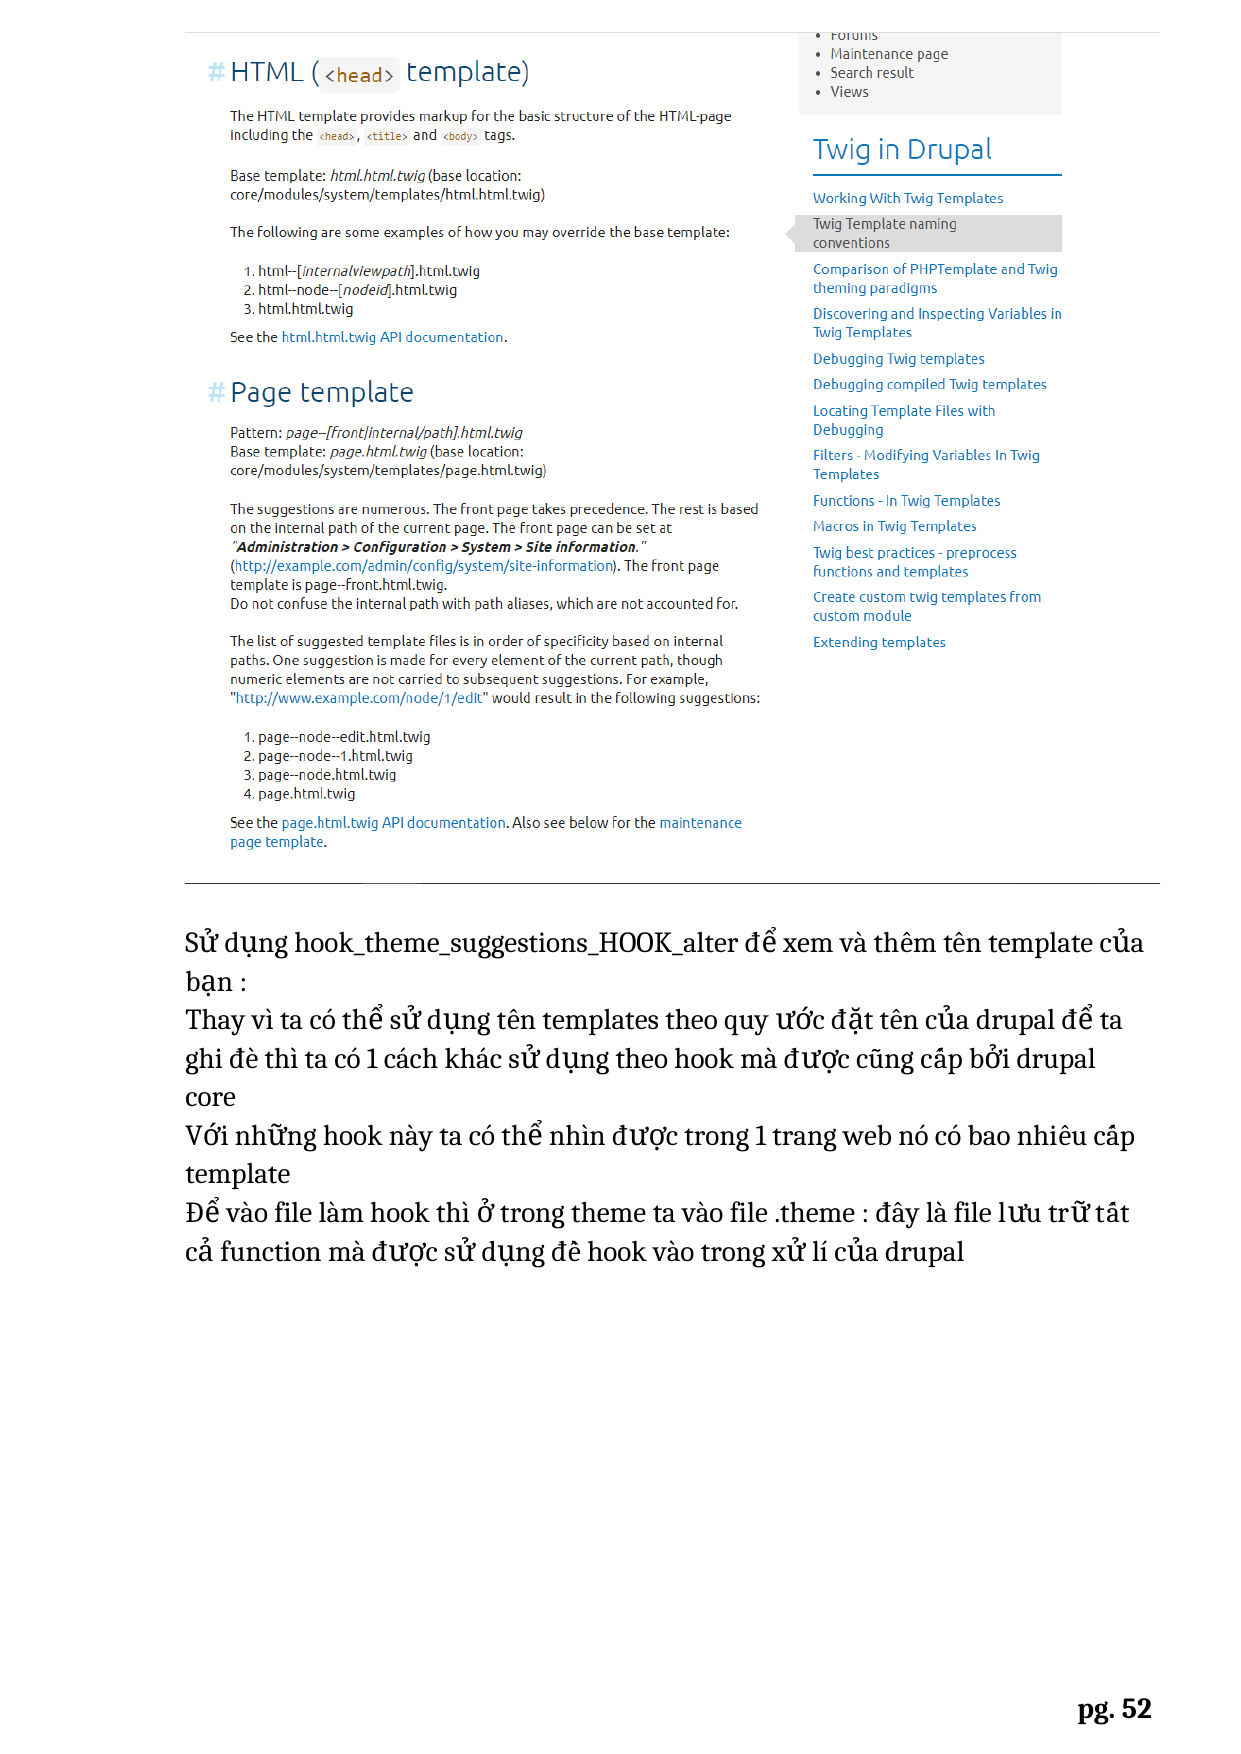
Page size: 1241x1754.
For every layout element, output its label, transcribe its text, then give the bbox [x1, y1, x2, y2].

list Thay vì ta có thể sử dụng tên templates theo quy ước đặt tên của drupal để ta ghi đè thì ta có 1 cách khác sử dụng theo hook mà được cũng cấp bởi drupal core [185, 1003, 1152, 1114]
list Với những hook này ta có thể nhìn được trong 1 trang web nó có bao nhiêu cấp template [185, 1119, 1152, 1191]
picture [185, 29, 1161, 884]
list Sử dụng hook_theme_suggestions_HOOK_alter để xem và thêm tên template của bạn : [185, 926, 1152, 998]
list Để vào file làm hook thì ở trong theme ta vào file .theme : đây là file lưu trữ tất cả function mà được sử dụng đề hook vào trong xử lí của drupal [185, 1196, 1152, 1268]
